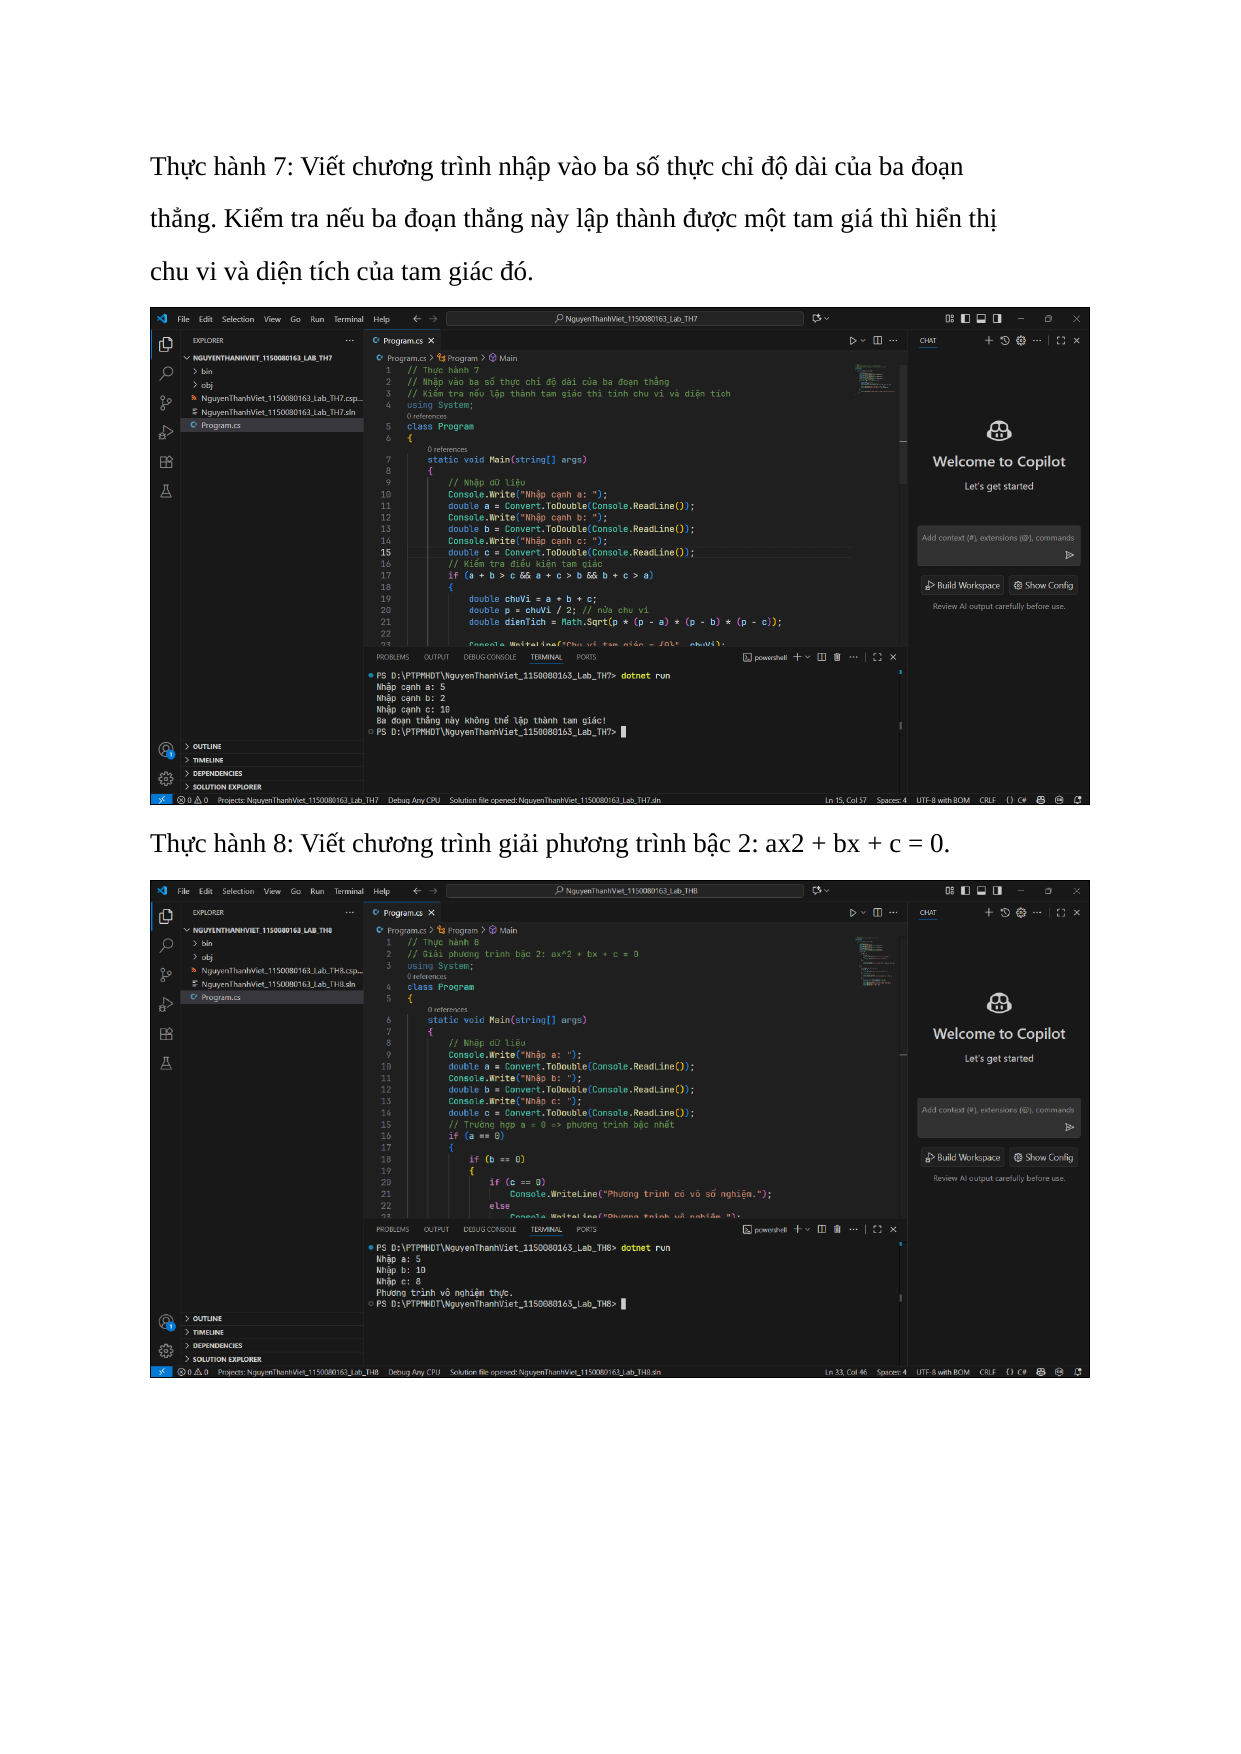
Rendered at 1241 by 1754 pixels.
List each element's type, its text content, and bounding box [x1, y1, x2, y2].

text Thực hành 8: Viết chương trình giải phương trình bậc 2: ax2 + bx + c = 0. [150, 827, 1090, 858]
text thẳng. Kiểm tra nếu ba đoạn thẳng này lập thành được một tam giá thì hiển thị [150, 202, 1090, 233]
text chu vi và diện tích của tam giác đó. [150, 255, 1090, 286]
text Thực hành 7: Viết chương trình nhập vào ba số thực chỉ độ dài của ba đoạn [150, 150, 1090, 181]
picture [151, 308, 1089, 804]
picture [151, 881, 1089, 1377]
